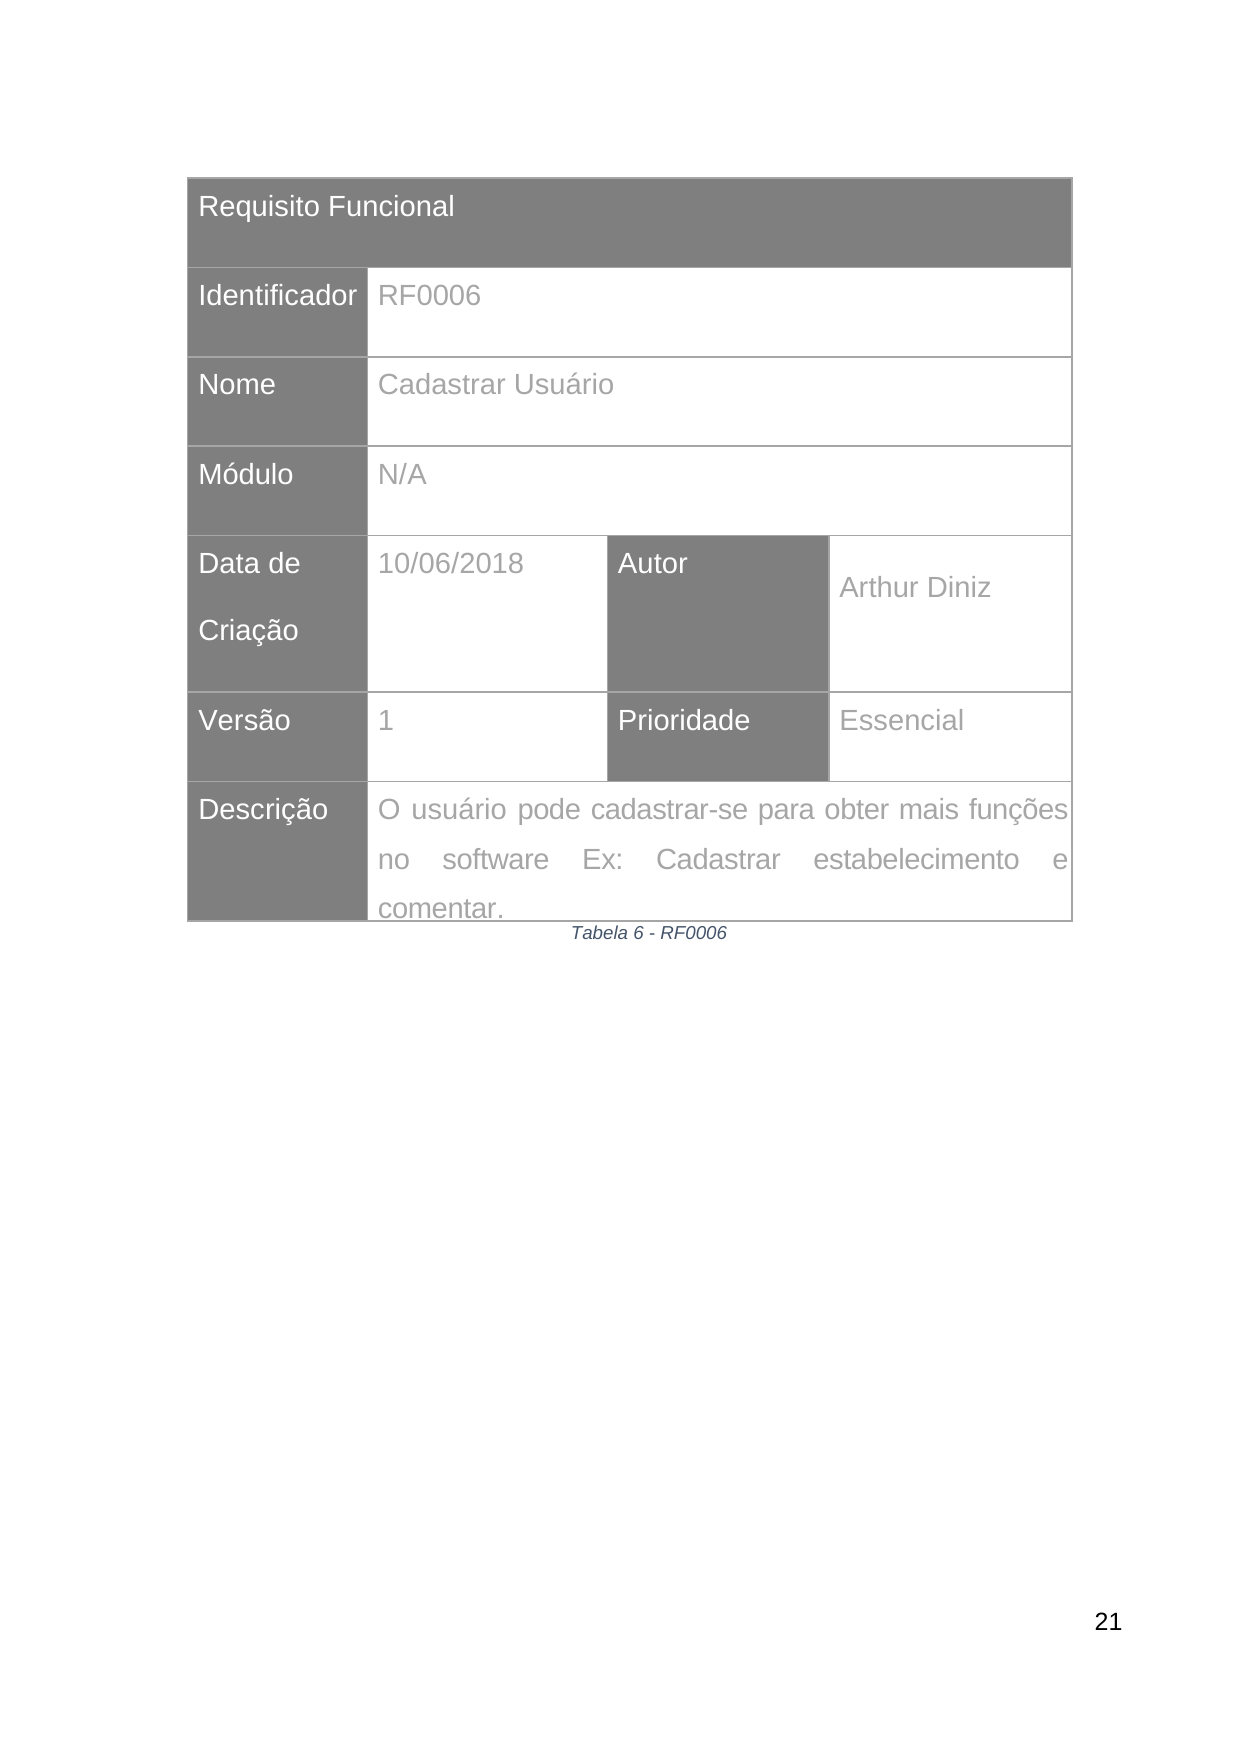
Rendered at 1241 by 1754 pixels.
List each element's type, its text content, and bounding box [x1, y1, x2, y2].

table_cell N/A [368, 447, 1071, 535]
table_cell 10/06/2018 [368, 536, 607, 691]
table_cell Autor [608, 536, 828, 691]
table_cell Essencial [830, 693, 1071, 781]
table_cell Nome [188, 358, 367, 445]
table_cell Cadastrar Usuário [368, 358, 1071, 445]
table_cell O usuário pode cadastrar-se para obter mais funções no software Ex: Cadastrar estabelecimento e comentar. [368, 782, 1071, 920]
table_cell RF0006 [368, 268, 1071, 356]
table_cell Prioridade [608, 693, 828, 781]
table_cell Identificador [188, 268, 367, 356]
table_cell Arthur Diniz [830, 536, 1071, 691]
table_cell Descrição [188, 782, 367, 920]
table_cell 1 [368, 693, 607, 781]
table_header Requisito Funcional [188, 179, 1071, 267]
table_cell Data de Criação [188, 536, 367, 691]
table_cell Módulo [188, 447, 367, 535]
table_cell Versão [188, 693, 367, 781]
